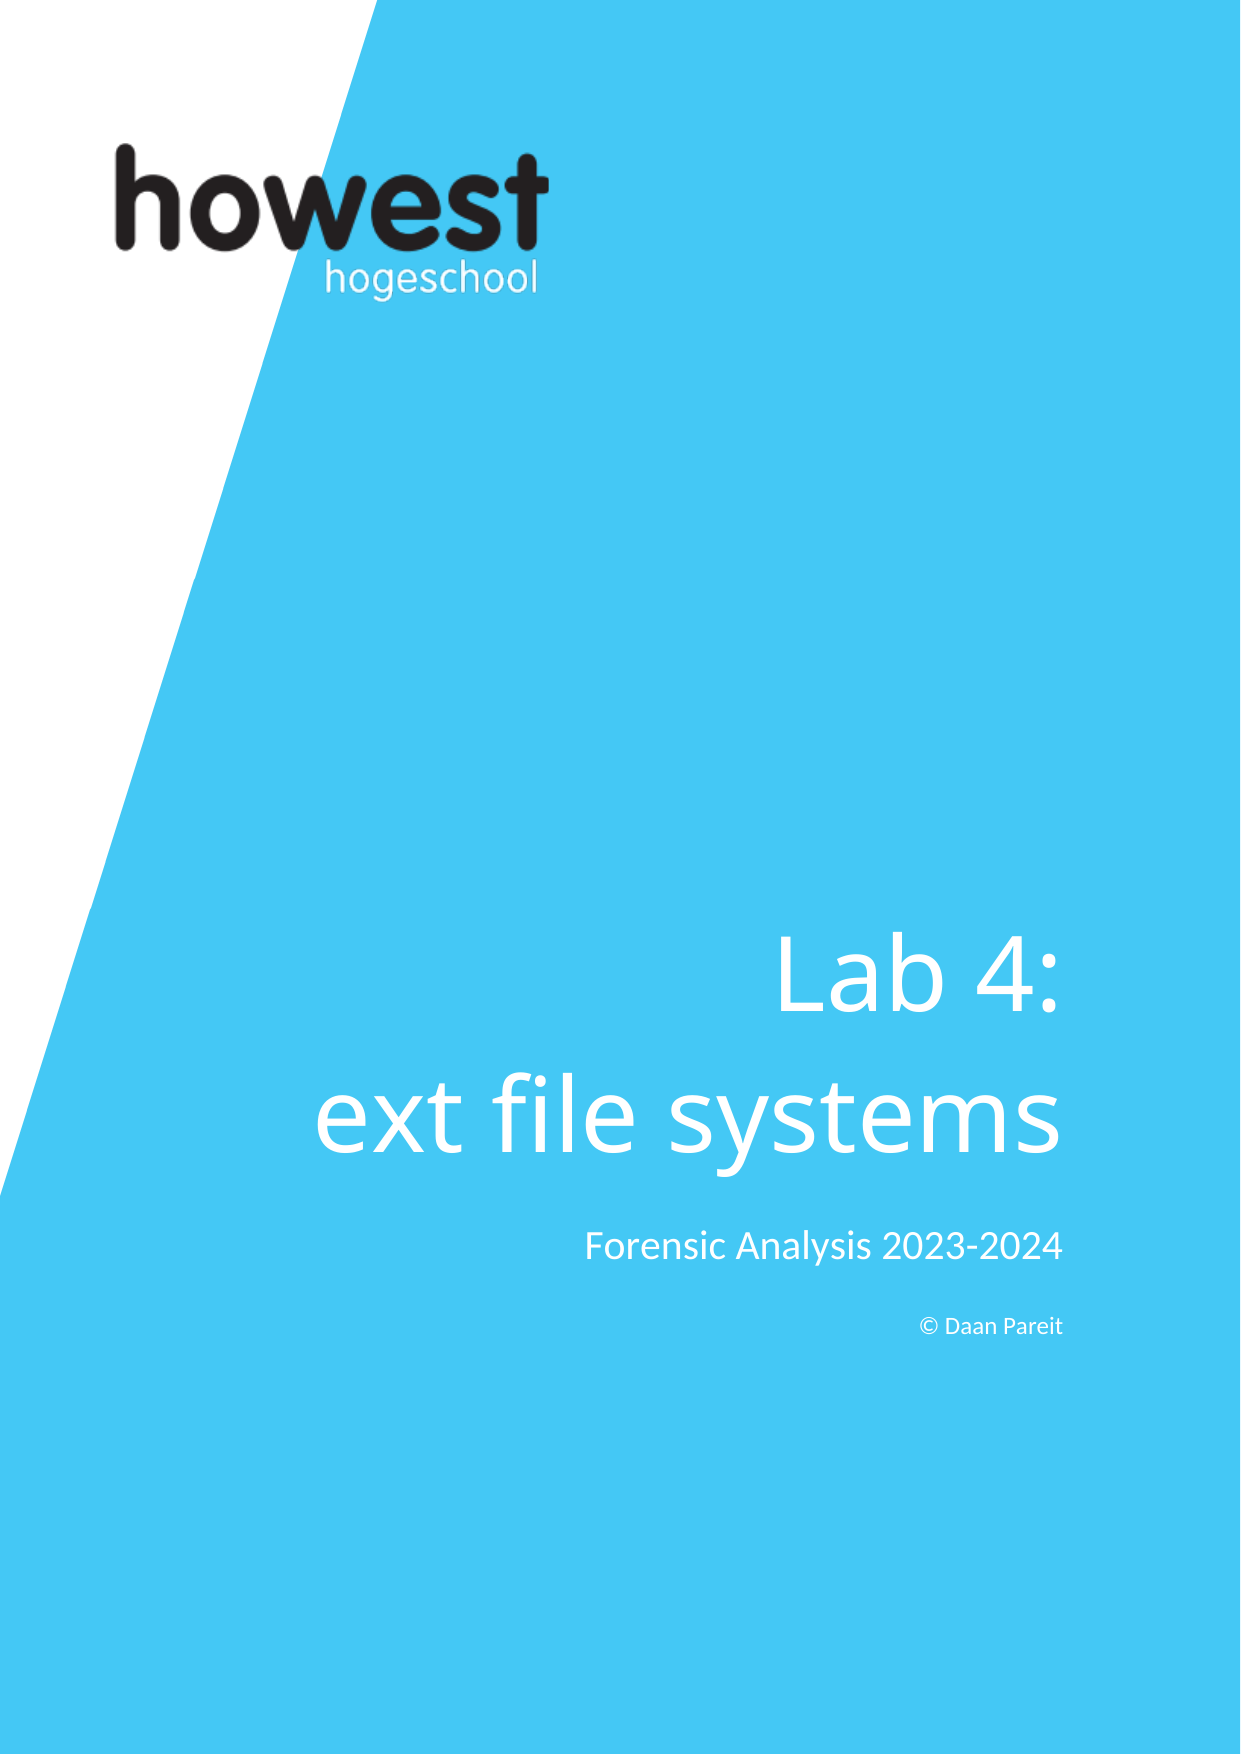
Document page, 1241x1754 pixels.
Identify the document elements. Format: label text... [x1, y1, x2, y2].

picture [0, 0, 1233, 1235]
text © Daan Pareit [177, 1311, 1063, 1341]
text Forensic Analysis 2023-2024 [177, 1219, 1063, 1270]
text ext file systems [177, 1041, 1063, 1183]
text Lab 4: [177, 899, 1063, 1041]
